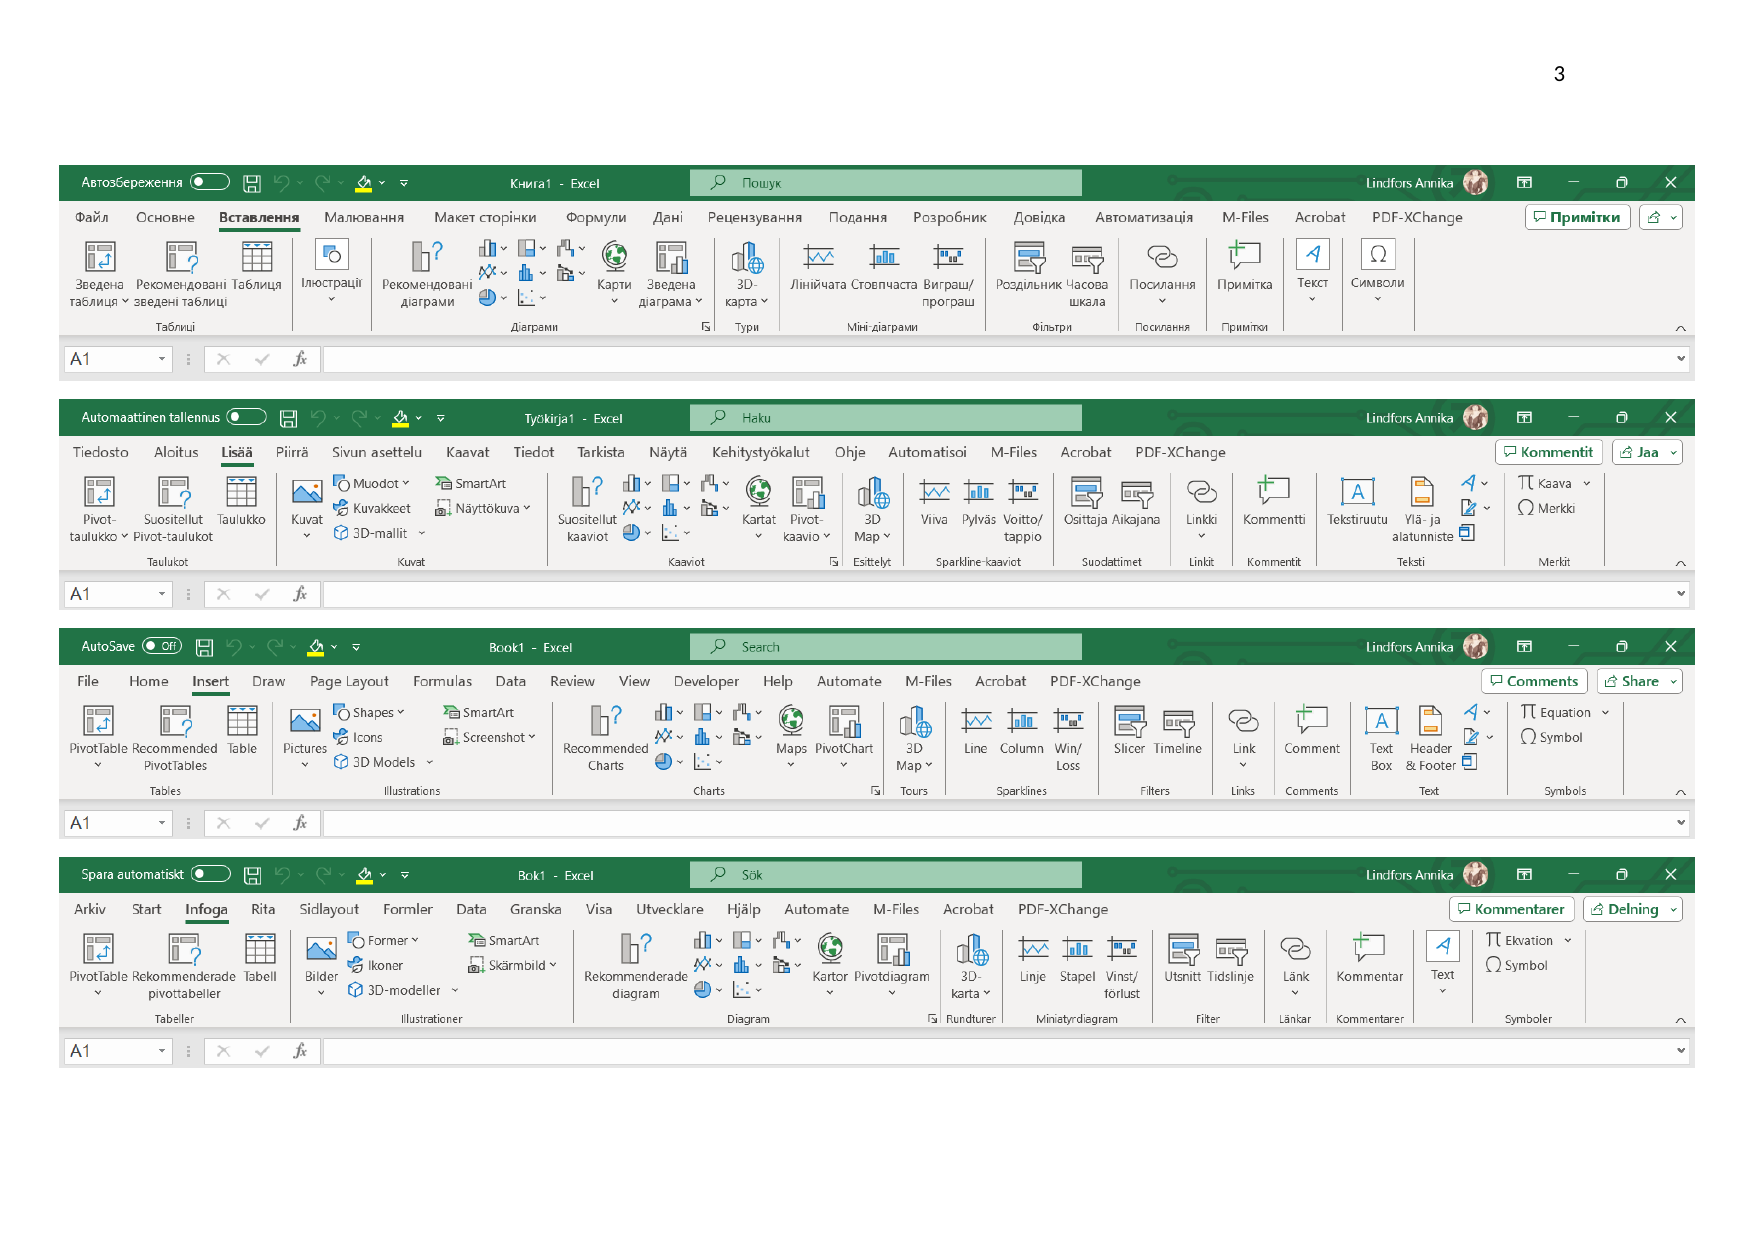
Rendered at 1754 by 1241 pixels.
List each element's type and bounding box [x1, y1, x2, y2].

picture [59, 165, 1695, 381]
picture [59, 399, 1695, 610]
picture [59, 857, 1695, 1068]
picture [59, 628, 1695, 839]
